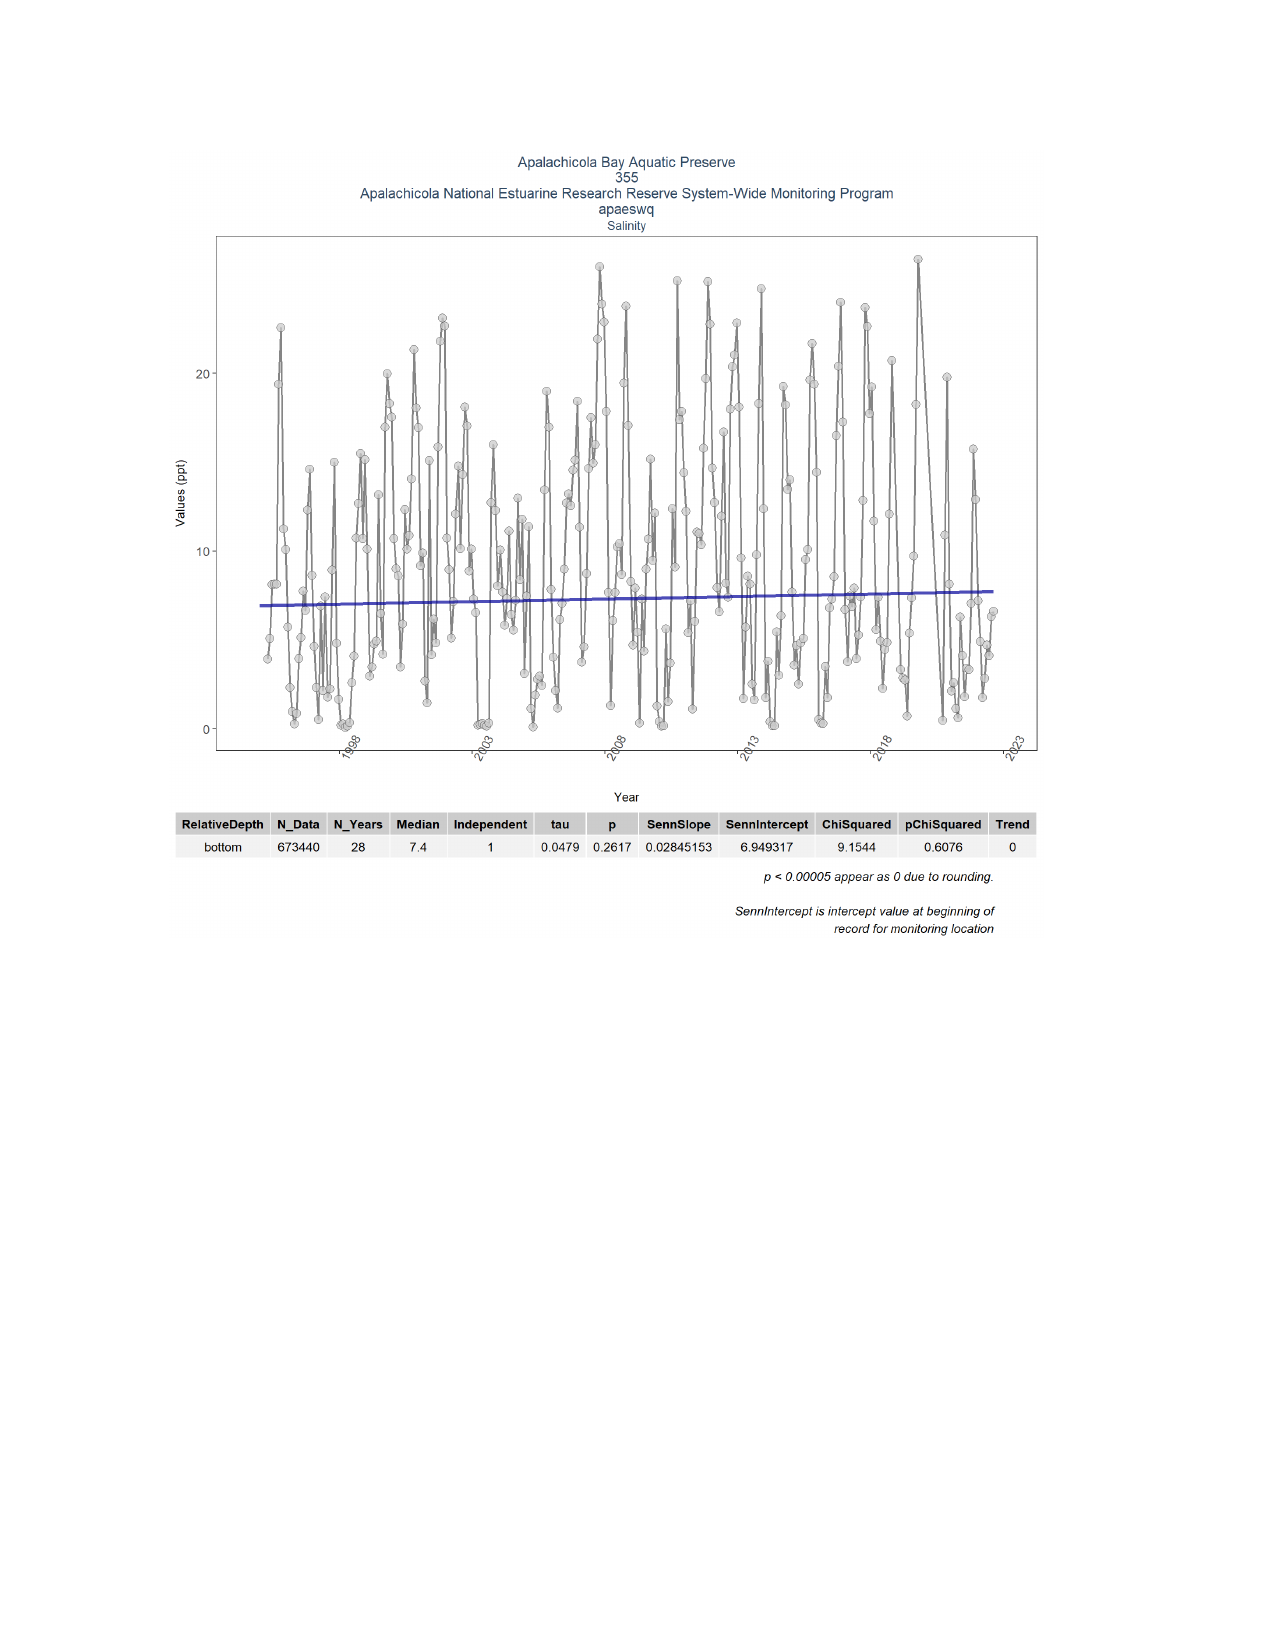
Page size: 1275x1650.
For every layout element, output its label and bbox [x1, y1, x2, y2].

picture [168, 150, 1044, 938]
